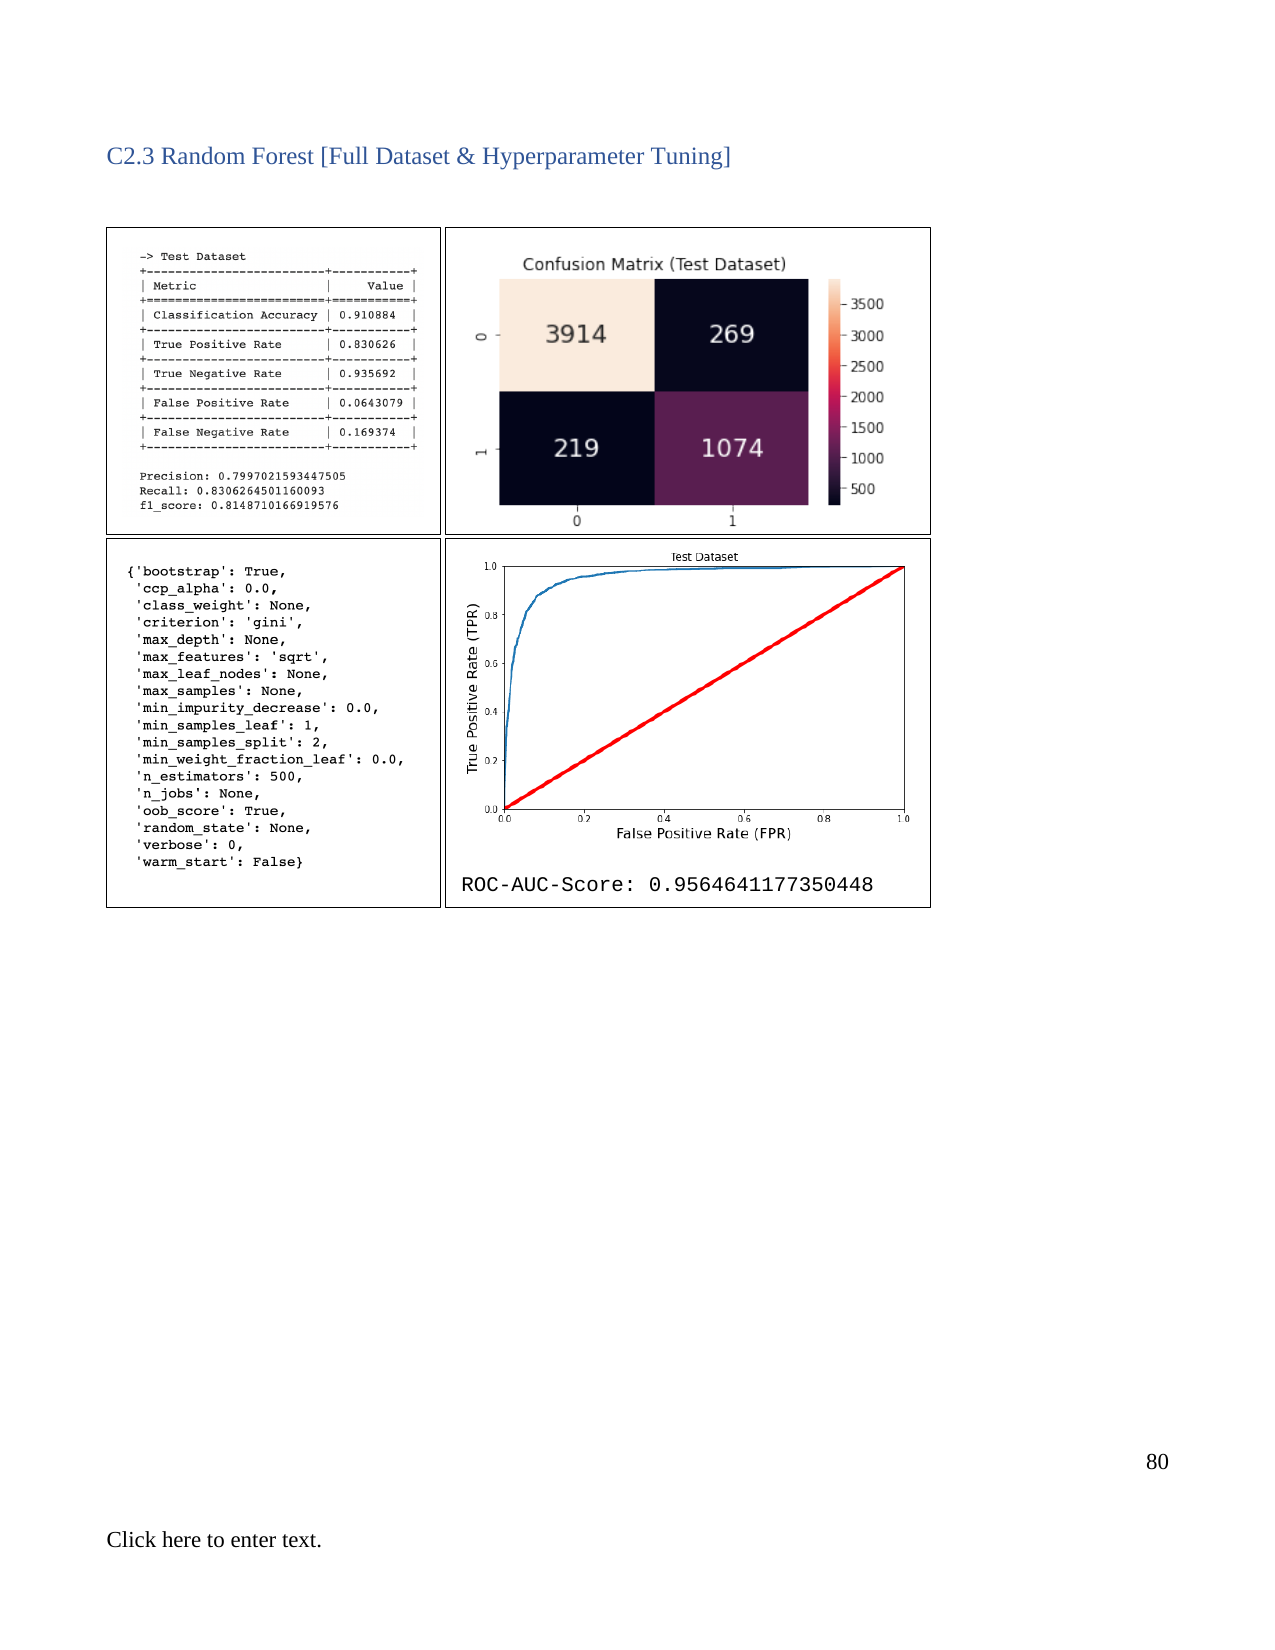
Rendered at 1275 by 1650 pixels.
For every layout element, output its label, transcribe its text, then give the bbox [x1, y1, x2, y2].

picture [466, 247, 895, 527]
picture [121, 558, 425, 879]
subtitle C2.3 Random Forest [Full Dataset & Hyperparameter Tuning] [106, 141, 1169, 170]
picture [121, 247, 425, 517]
picture [461, 546, 916, 847]
